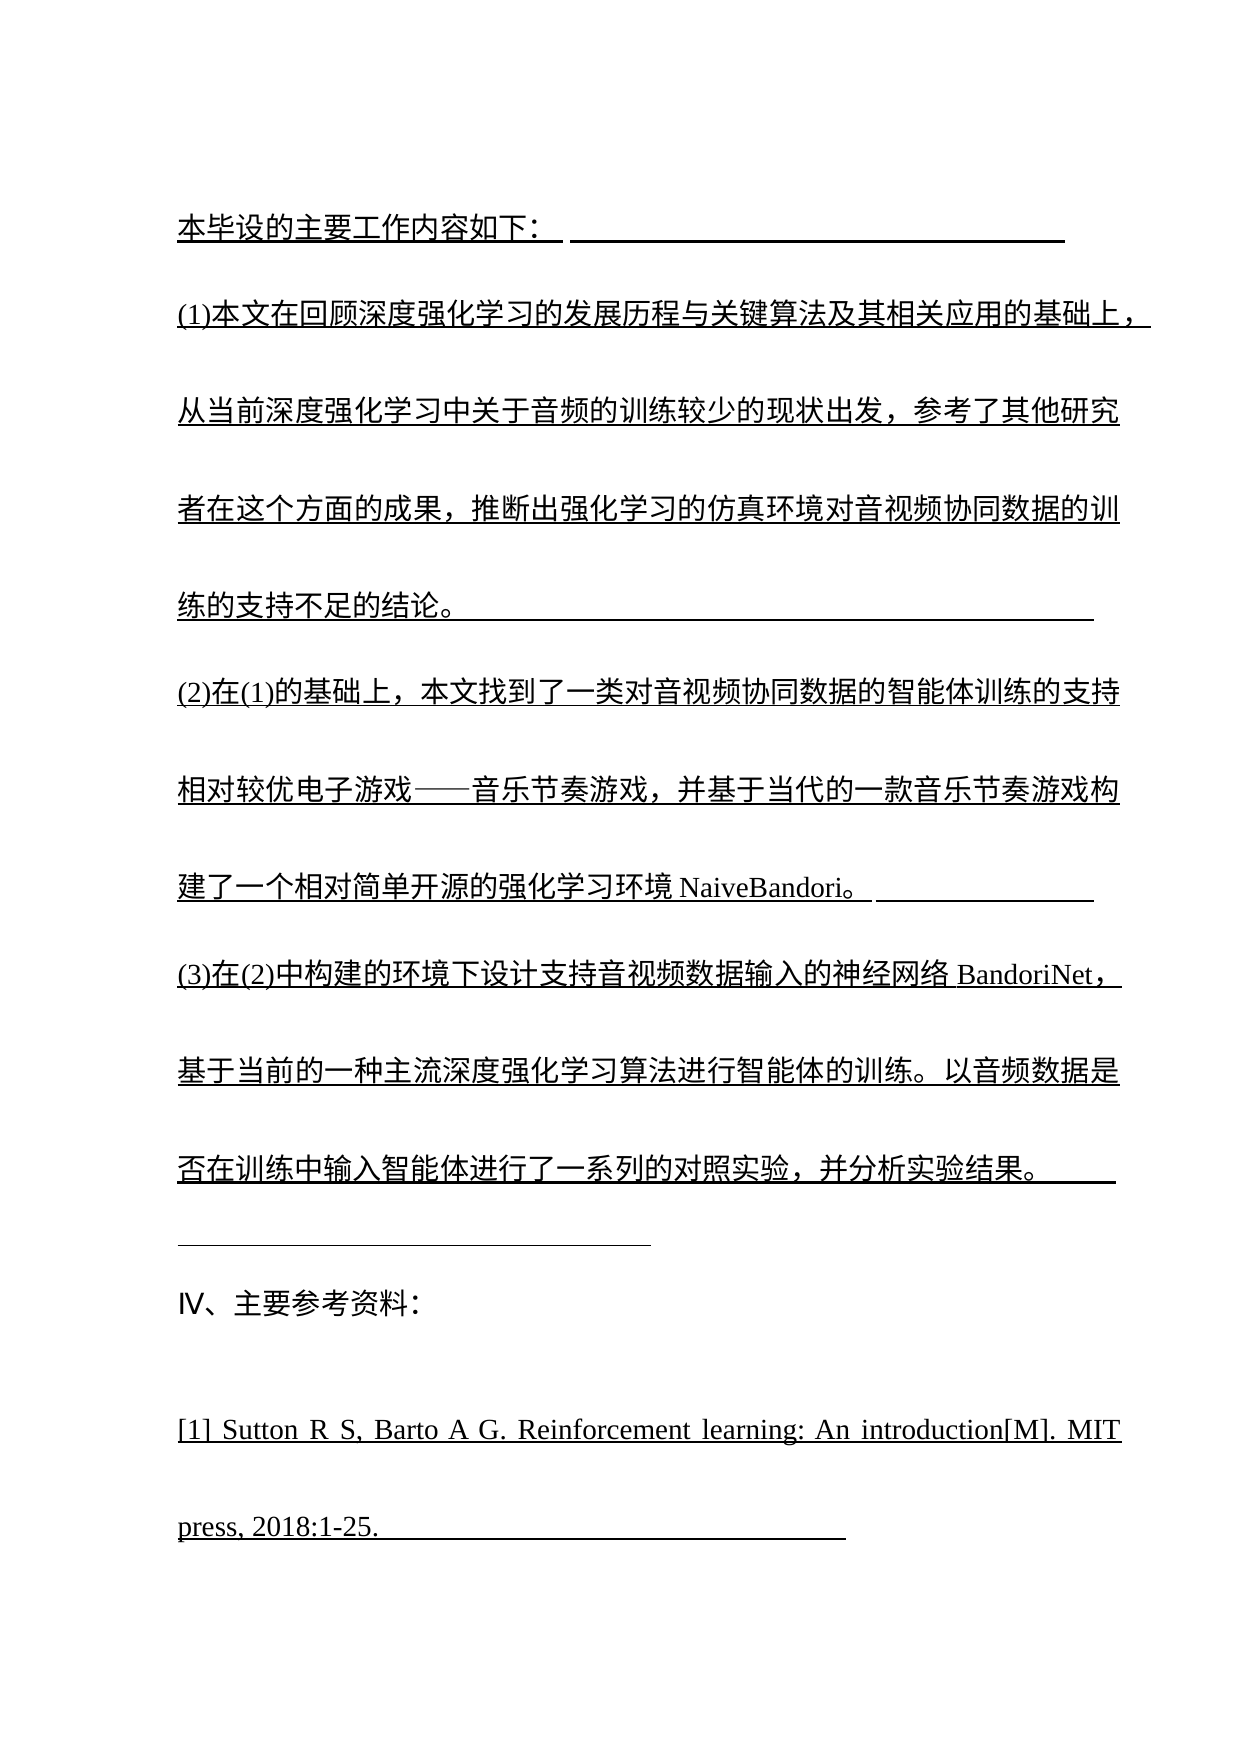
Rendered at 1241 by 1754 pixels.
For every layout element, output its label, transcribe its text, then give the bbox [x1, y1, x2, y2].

text (3)在(2)中构建的环境下设计支持音视频数据输入的神经网络BandoriNet，基于当前的一种主流深度强化学习算法进行智能体的训练。以音频数据是否在训练中输入智能体进行了一系列的对照实验，并分析实验结果。 [177, 939, 1122, 986]
text Ⅳ、主要参考资料： [177, 1269, 1122, 1334]
text (2)在(1)的基础上，本文找到了一类对音视频协同数据的智能体训练的支持相对较优电子游戏——音乐节奏游戏，并基于当代的一款音乐节奏游戏构建了一个相对简单开源的强化学习环境NaiveBandori。 [177, 658, 1122, 918]
text (1)本文在回顾深度强化学习的发展历程与关键算法及其相关应用的基础上，从当前深度强化学习中关于音频的训练较少的现状出发，参考了其他研究者在这个方面的成果，推断出强化学习的仿真环境对音视频协同数据的训练的支持不足的结论。 [177, 279, 1122, 326]
text [1] Sutton R S, Barto A G. Reinforcement learning: An introduction[M]. MIT press, 2018:1-25. [177, 1442, 1122, 1558]
text (1)本文在回顾深度强化学习的发展历程与关键算法及其相关应用的基础上，从当前深度强化学习中关于音频的训练较少的现状出发，参考了其他研究者在这个方面的成果，推断出强化学习的仿真环境对音视频协同数据的训练的支持不足的结论。 [177, 328, 1122, 637]
text (3)在(2)中构建的环境下设计支持音视频数据输入的神经网络BandoriNet，基于当前的一种主流深度强化学习算法进行智能体的训练。以音频数据是否在训练中输入智能体进行了一系列的对照实验，并分析实验结果。 [177, 988, 1122, 1199]
text 本毕设的主要工作内容如下： [177, 193, 1122, 258]
text [1] Sutton R S, Barto A G. Reinforcement learning: An introduction[M]. MIT press, 2018:1-25. [177, 1396, 1122, 1441]
